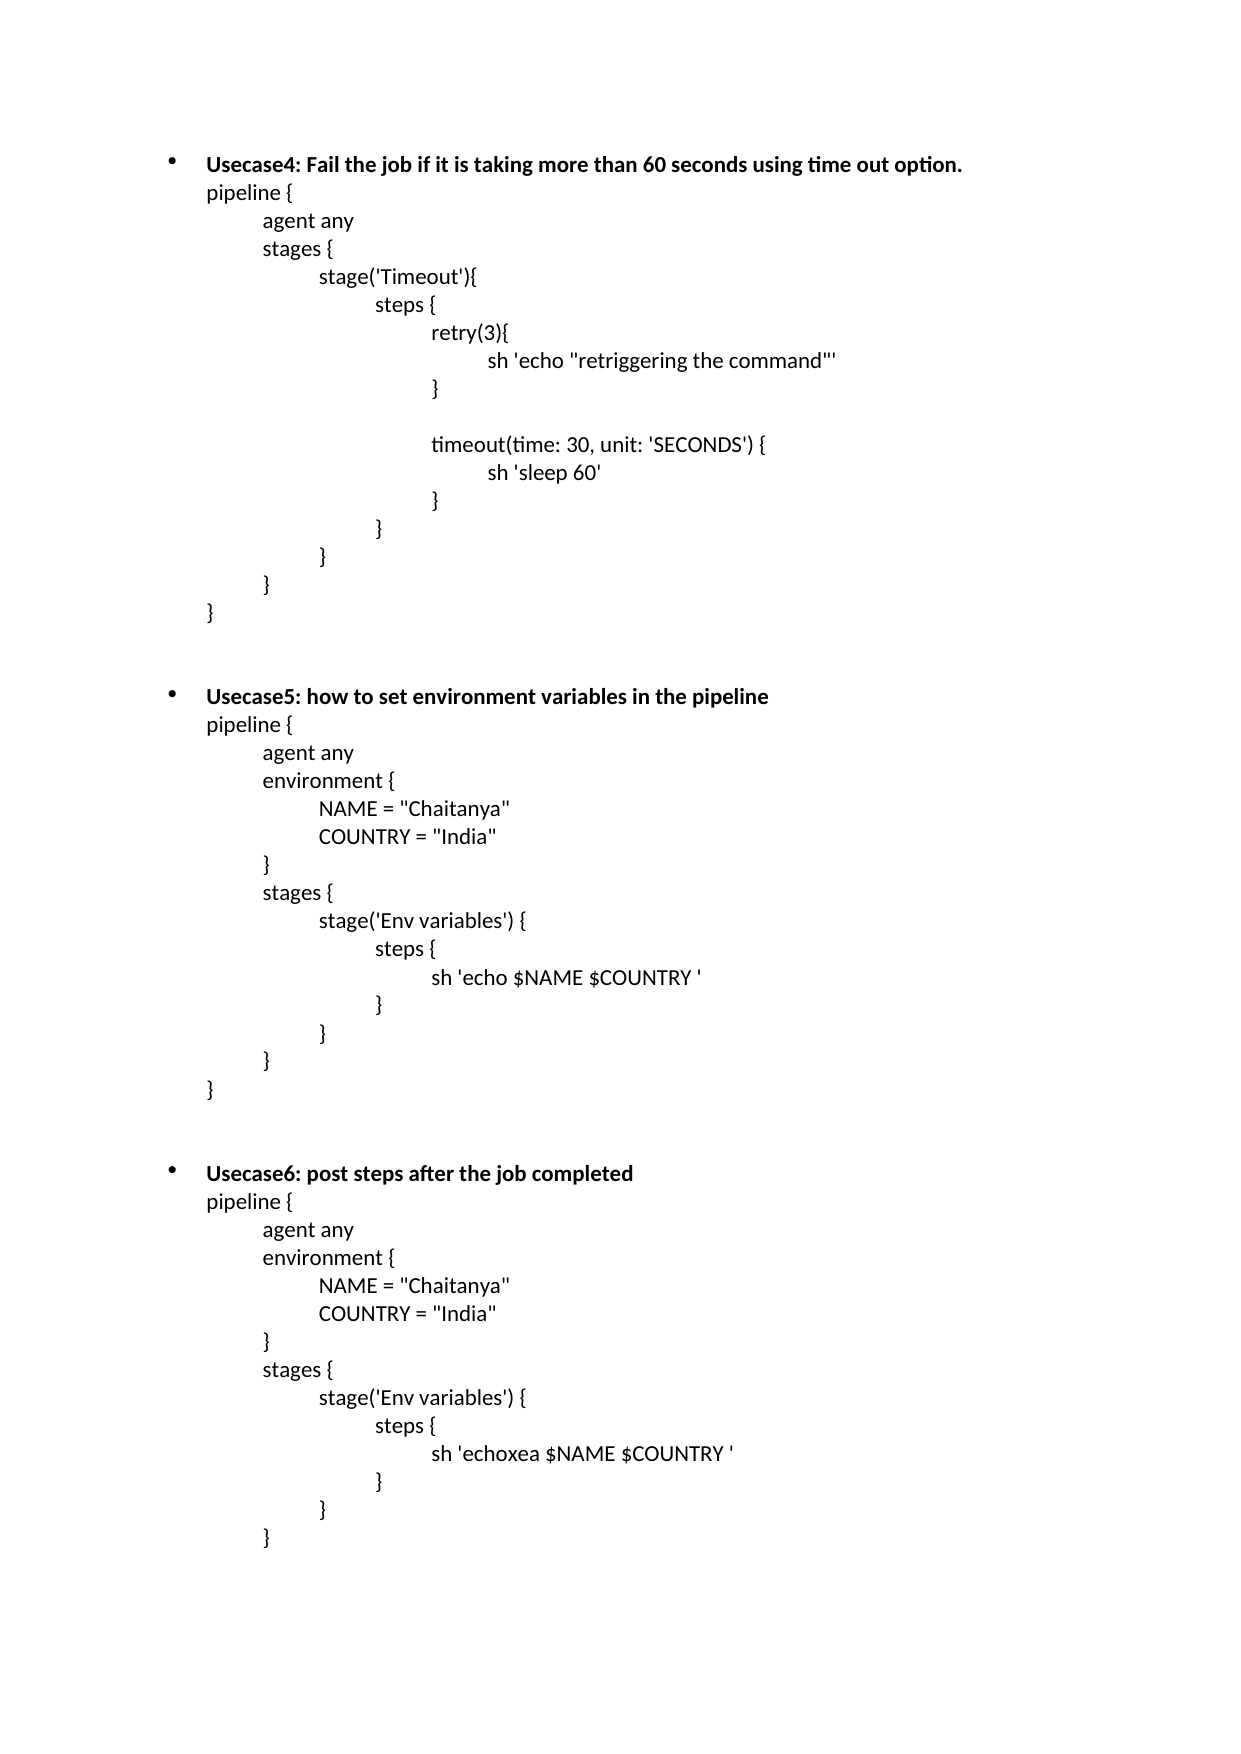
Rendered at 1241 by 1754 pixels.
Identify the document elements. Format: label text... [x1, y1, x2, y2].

text steps { [375, 934, 1090, 963]
text } [206, 1075, 1090, 1103]
text steps { [375, 1411, 1090, 1439]
text } [375, 991, 1090, 1019]
text } [319, 1019, 1090, 1047]
text pipeline { [206, 178, 1090, 206]
text NAME = "Chaitanya" [319, 794, 1090, 822]
text sh 'echo $NAME $COUNTRY ' [431, 963, 1090, 991]
text agent any [262, 1215, 1090, 1243]
text environment { [262, 1243, 1090, 1271]
text } [319, 542, 1090, 570]
text stages { [262, 878, 1090, 907]
text steps { [375, 290, 1090, 318]
text stage('Env variables') { [319, 907, 1090, 934]
list Usecase5: how to set environment variables in the pipeline [169, 682, 1090, 710]
text stage('Env variables') { [319, 1383, 1090, 1411]
list Usecase6: post steps after the job completed [169, 1159, 1090, 1187]
text pipeline { [206, 710, 1090, 738]
text agent any [262, 738, 1090, 766]
text environment { [262, 766, 1090, 794]
text retry(3){ [431, 318, 1090, 346]
text COUNTRY = "India" [319, 1299, 1090, 1327]
text sh 'echo "retriggering the command"' [487, 346, 1090, 374]
text agent any [262, 206, 1090, 234]
text timeout(time: 30, unit: 'SECONDS') { [431, 430, 1090, 458]
text stages { [262, 1355, 1090, 1383]
text COUNTRY = "India" [319, 822, 1090, 851]
text } [375, 1467, 1090, 1495]
text pipeline { [206, 1187, 1090, 1215]
text } [375, 514, 1090, 542]
text stages { [262, 234, 1090, 262]
text } [431, 486, 1090, 514]
text } [262, 570, 1090, 598]
text } [262, 1523, 1090, 1551]
text stage('Timeout'){ [319, 262, 1090, 290]
text } [262, 1327, 1090, 1355]
list Usecase4: Fail the job if it is taking more than 60 seconds using time out option. [169, 150, 1090, 178]
text } [431, 374, 1090, 402]
text } [262, 1047, 1090, 1075]
text sh 'sleep 60' [487, 458, 1090, 486]
text sh 'echoxea $NAME $COUNTRY ' [431, 1439, 1090, 1467]
text NAME = "Chaitanya" [319, 1271, 1090, 1299]
text } [206, 598, 1090, 626]
text } [262, 851, 1090, 878]
text } [319, 1495, 1090, 1523]
